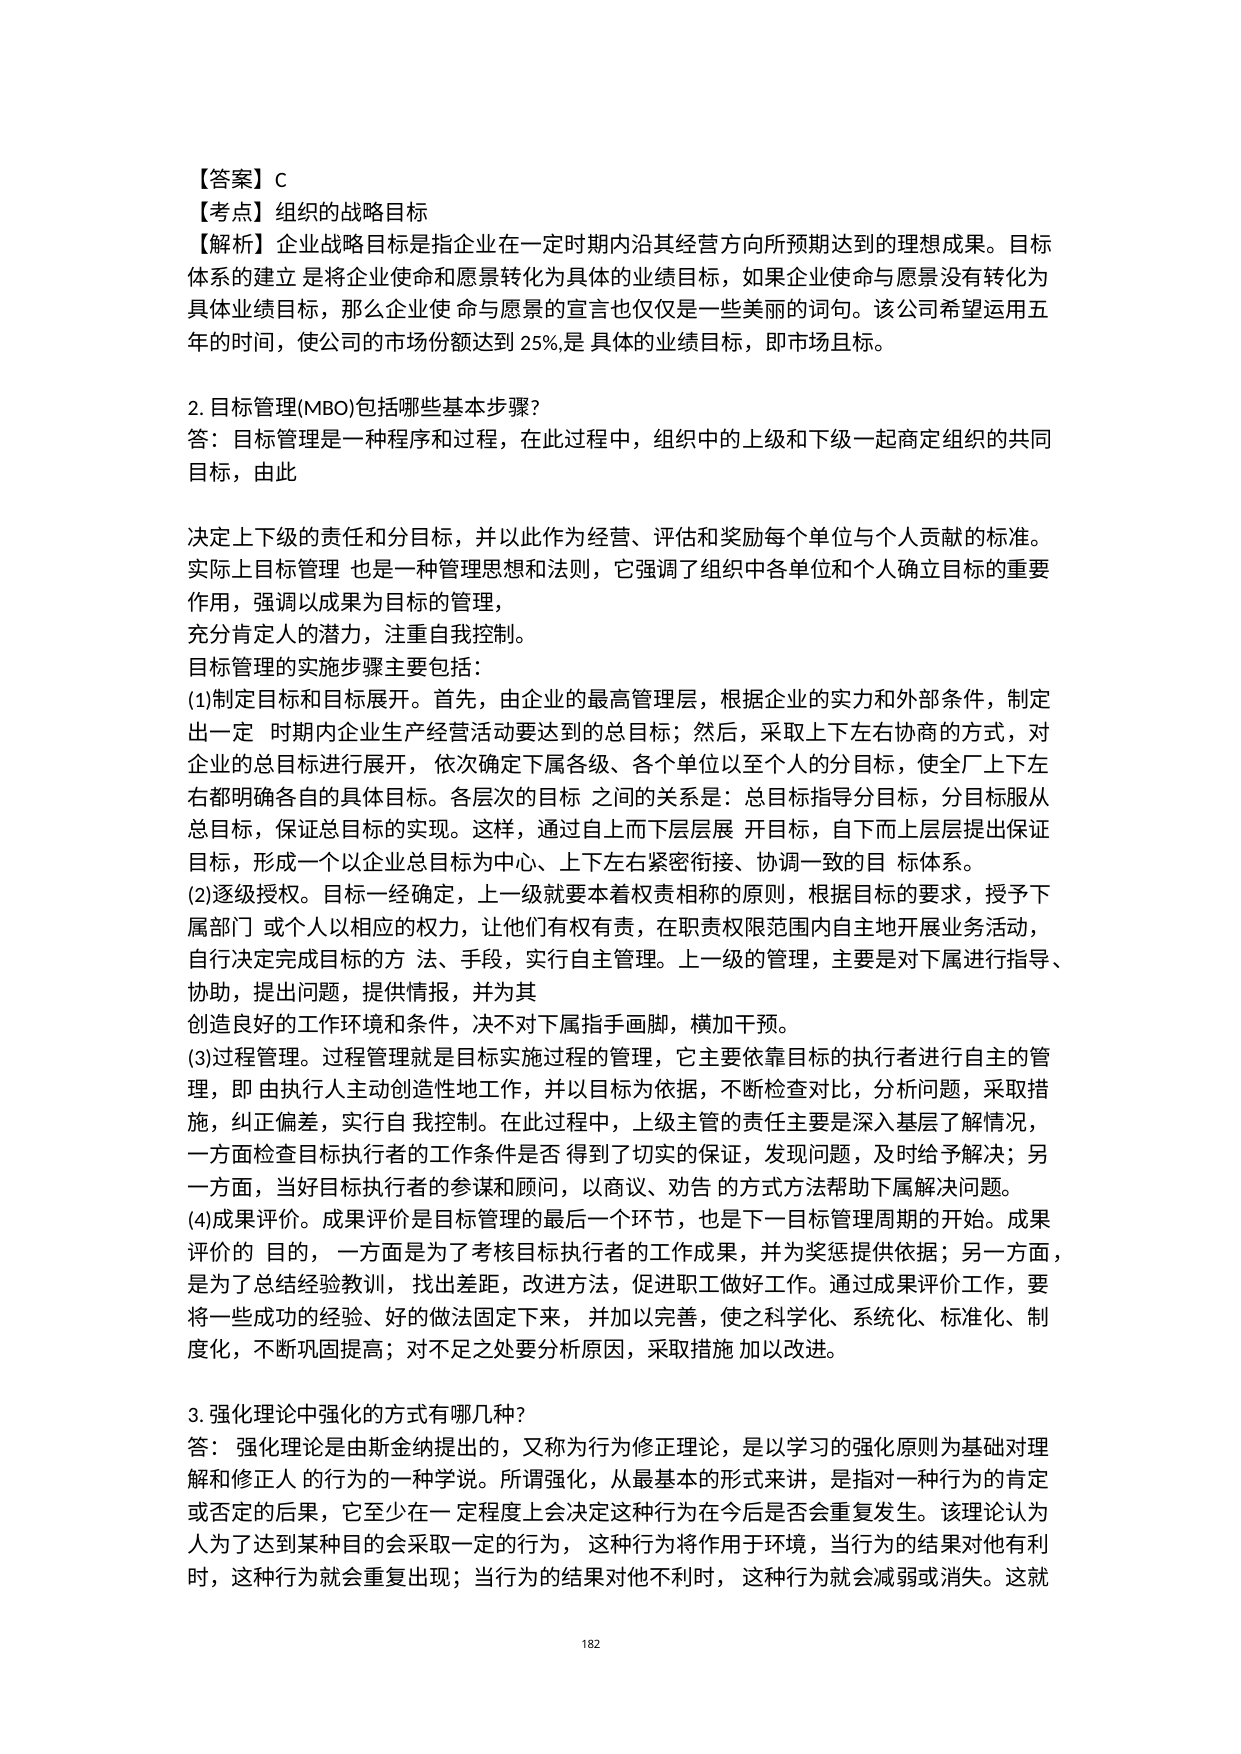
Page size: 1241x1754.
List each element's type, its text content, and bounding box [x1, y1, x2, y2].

text (4)成果评价。成果评价是目标管理的最后一个环节，也是下一目标管理周期的开始。成果评价的 目的， 一方面是为了考核目标执行者的工作成果，并为奖惩提供依据；另一方面，是为了总结经验教训， 找出差距，改进方法，促进职工做好工作。通过成果评价工作，要将一些成功的经验、好的做法固定下来， 并加以完善，使之科学化、系统化、标准化、制度化，不断巩固提高；对不足之处要分析原因，采取措施 加以改进。 [187, 1202, 1053, 1364]
text 创造良好的工作环境和条件，决不对下属指手画脚，横加干预。 [187, 1007, 1053, 1039]
text 充分肯定人的潜力，注重自我控制。 [187, 617, 1053, 649]
text 2. 目标管理(MBO)包括哪些基本步骤? [187, 389, 1053, 422]
text 决定上下级的责任和分目标，并以此作为经营、评估和奖励每个单位与个人贡献的标准。实际上目标管理 也是一种管理思想和法则，它强调了组织中各单位和个人确立目标的重要作用，强调以成果为目标的管理， [187, 519, 1053, 617]
text (2)逐级授权。目标一经确定，上一级就要本着权责相称的原则，根据目标的要求，授予下属部门 或个人以相应的权力，让他们有权有责，在职责权限范围内自主地开展业务活动，自行决定完成目标的方 法、手段，实行自主管理。上一级的管理，主要是对下属进行指导、协助，提出问题，提供情报，并为其 [187, 877, 1053, 1007]
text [187, 1429, 1053, 1592]
text 【答案】C [187, 162, 1053, 194]
text 目标管理的实施步骤主要包括： [187, 649, 1053, 682]
text (3)过程管理。过程管理就是目标实施过程的管理，它主要依靠目标的执行者进行自主的管理，即 由执行人主动创造性地工作，并以目标为依据，不断检查对比，分析问题，采取措施，纠正偏差，实行自 我控制。在此过程中，上级主管的责任主要是深入基层了解情况， 一方面检查目标执行者的工作条件是否 得到了切实的保证，发现问题，及时给予解决；另一方面，当好目标执行者的参谋和顾问，以商议、劝告 的方式方法帮助下属解决问题。 [187, 1039, 1053, 1202]
text 【考点】组织的战略目标 [187, 194, 1053, 227]
text 【解析】企业战略目标是指企业在一定时期内沿其经营方向所预期达到的理想成果。目标体系的建立 是将企业使命和愿景转化为具体的业绩目标，如果企业使命与愿景没有转化为具体业绩目标，那么企业使 命与愿景的宣言也仅仅是一些美丽的词句。该公司希望运用五年的时间，使公司的市场份额达到25%,是 具体的业绩目标，即市场且标。 [187, 227, 1053, 357]
text (1)制定目标和目标展开。首先，由企业的最高管理层，根据企业的实力和外部条件，制定出一定 时期内企业生产经营活动要达到的总目标；然后，采取上下左右协商的方式，对企业的总目标进行展开， 依次确定下属各级、各个单位以至个人的分目标，使全厂上下左右都明确各自的具体目标。各层次的目标 之间的关系是：总目标指导分目标，分目标服从总目标，保证总目标的实现。这样，通过自上而下层层展 开目标，自下而上层层提出保证目标，形成一个以企业总目标为中心、上下左右紧密衔接、协调一致的目 标体系。 [187, 682, 1053, 877]
text 答：目标管理是一种程序和过程，在此过程中，组织中的上级和下级一起商定组织的共同目标，由此 [187, 422, 1053, 487]
text 3. 强化理论中强化的方式有哪几种? [187, 1397, 1053, 1429]
